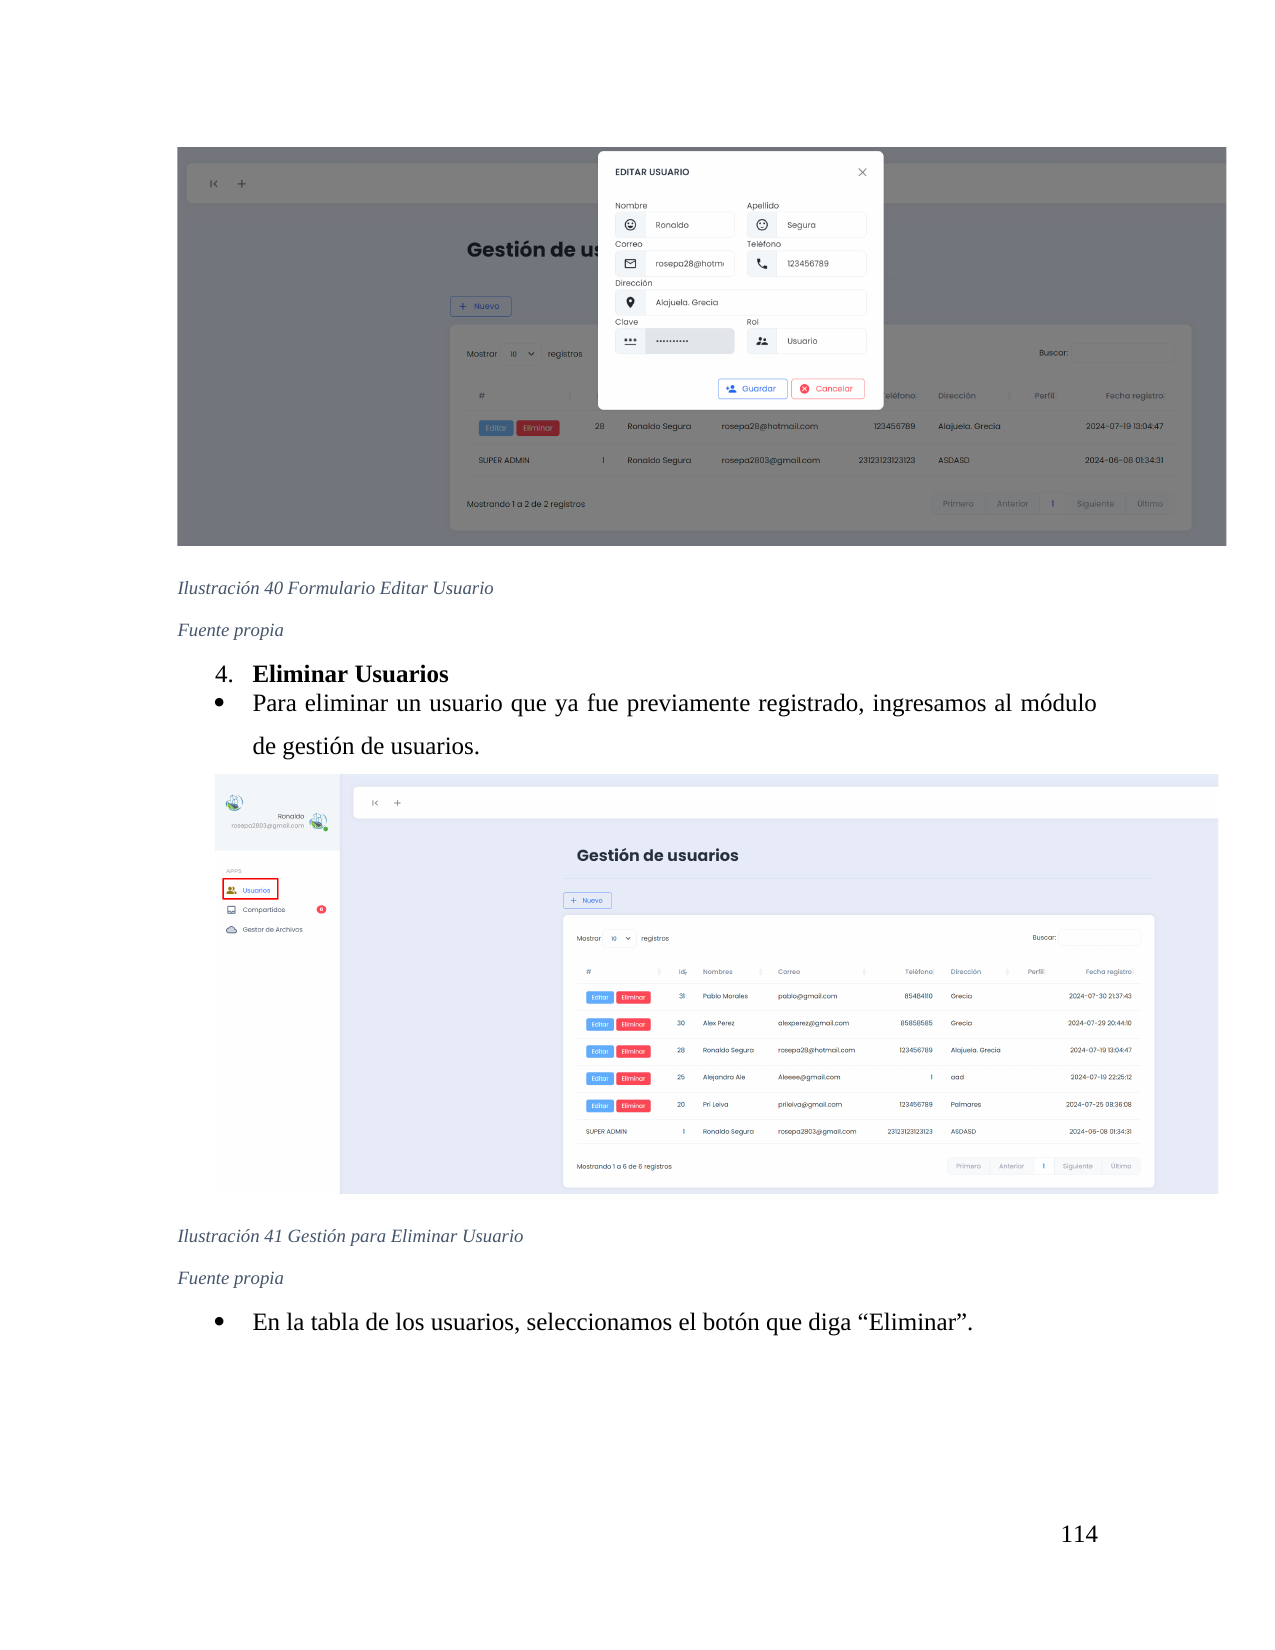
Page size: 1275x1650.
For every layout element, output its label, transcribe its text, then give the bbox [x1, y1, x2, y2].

picture [214, 774, 1219, 1194]
subtitle Eliminar Usuarios [215, 659, 1098, 688]
picture [177, 147, 1227, 546]
list En la tabla de los usuarios, seleccionamos el botón que diga “Eliminar”. [215, 1307, 1098, 1336]
text Fuente propia [177, 619, 1098, 641]
text Fuente propia [177, 1267, 1098, 1288]
list Para eliminar un usuario que ya fue previamente registrado, ingresamos al módulo de gestión de usuarios. [215, 688, 1098, 760]
